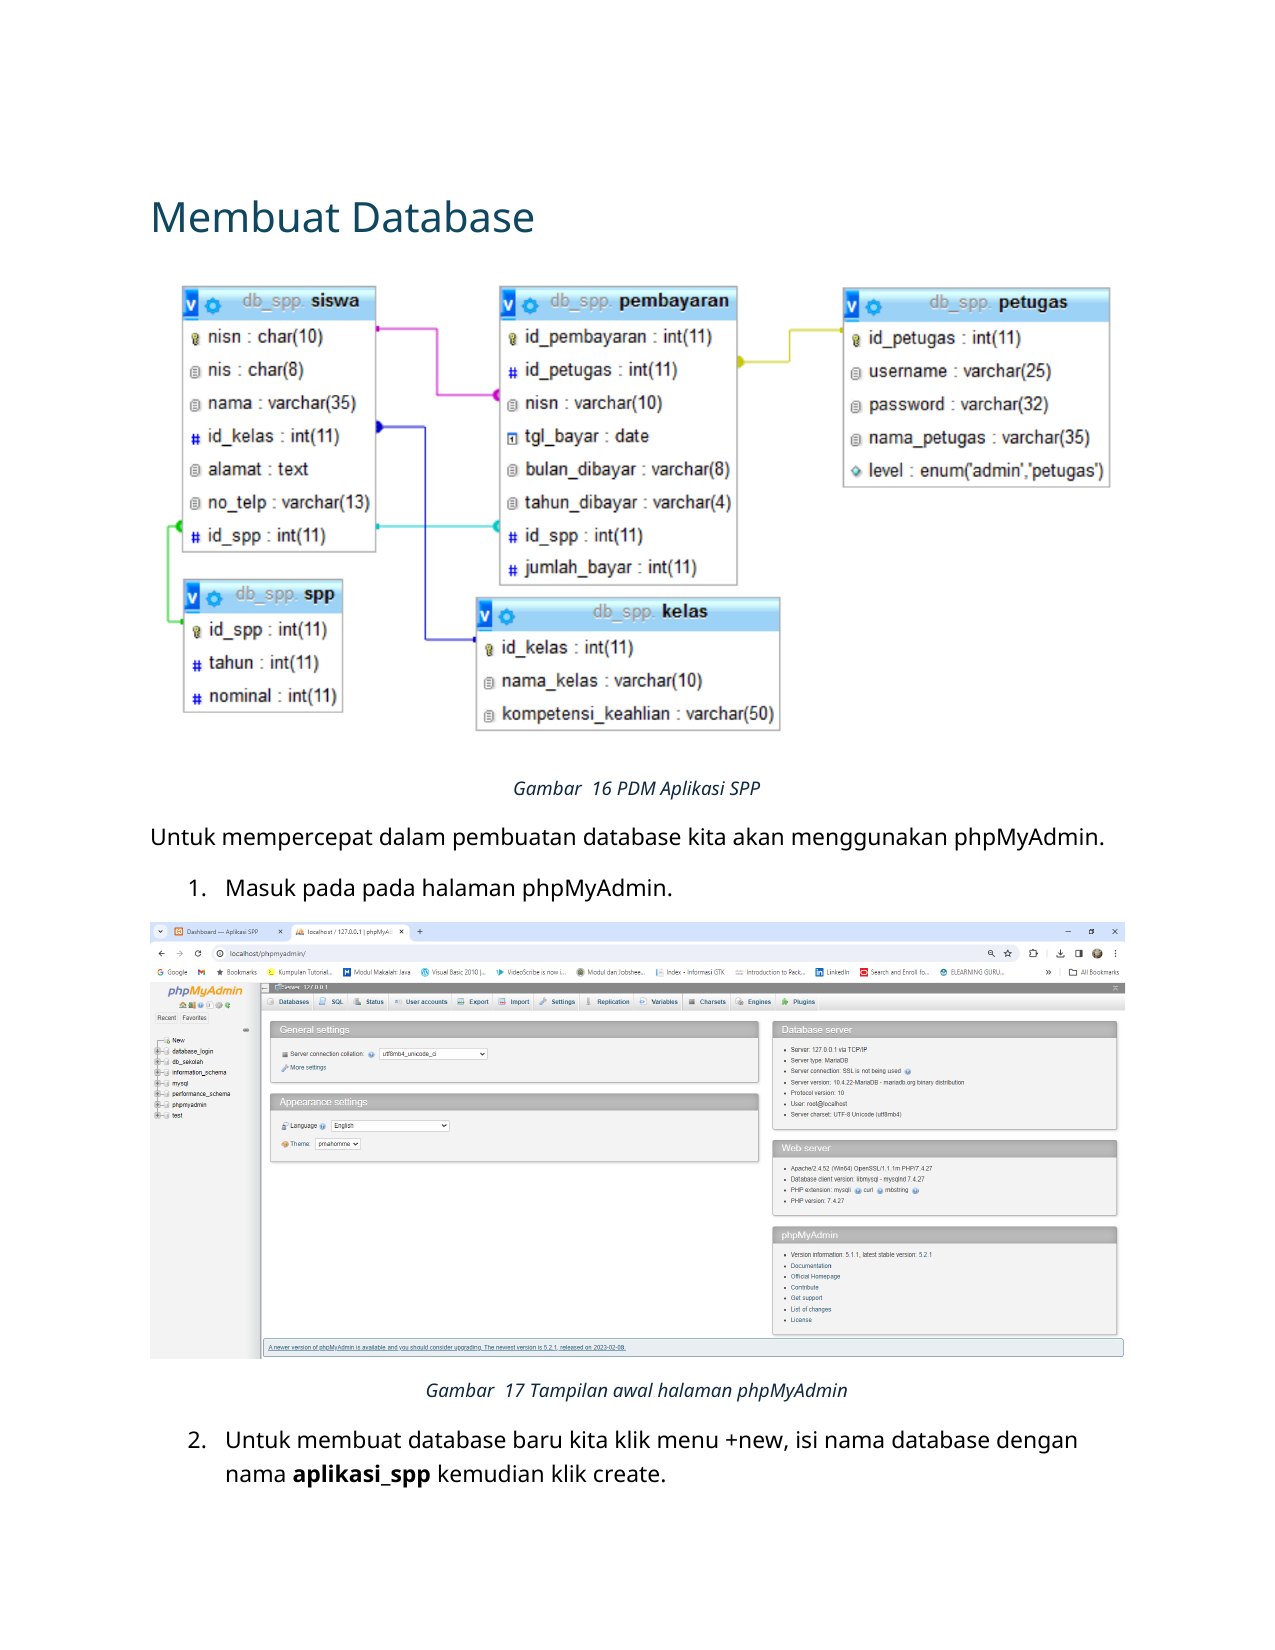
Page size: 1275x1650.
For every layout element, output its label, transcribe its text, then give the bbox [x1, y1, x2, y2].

list Untuk membuat database baru kita klik menu +new, isi nama database dengan nama aplikasi_spp kemudian klik create. [187, 1424, 1125, 1489]
picture [150, 257, 1125, 756]
list Masuk pada pada halaman phpMyAdmin. [187, 872, 1125, 903]
subtitle Membuat Database [150, 187, 1125, 244]
picture [150, 922, 1125, 1359]
text Untuk mempercepat dalam pembuatan database kita akan menggunakan phpMyAdmin. [150, 821, 1125, 852]
